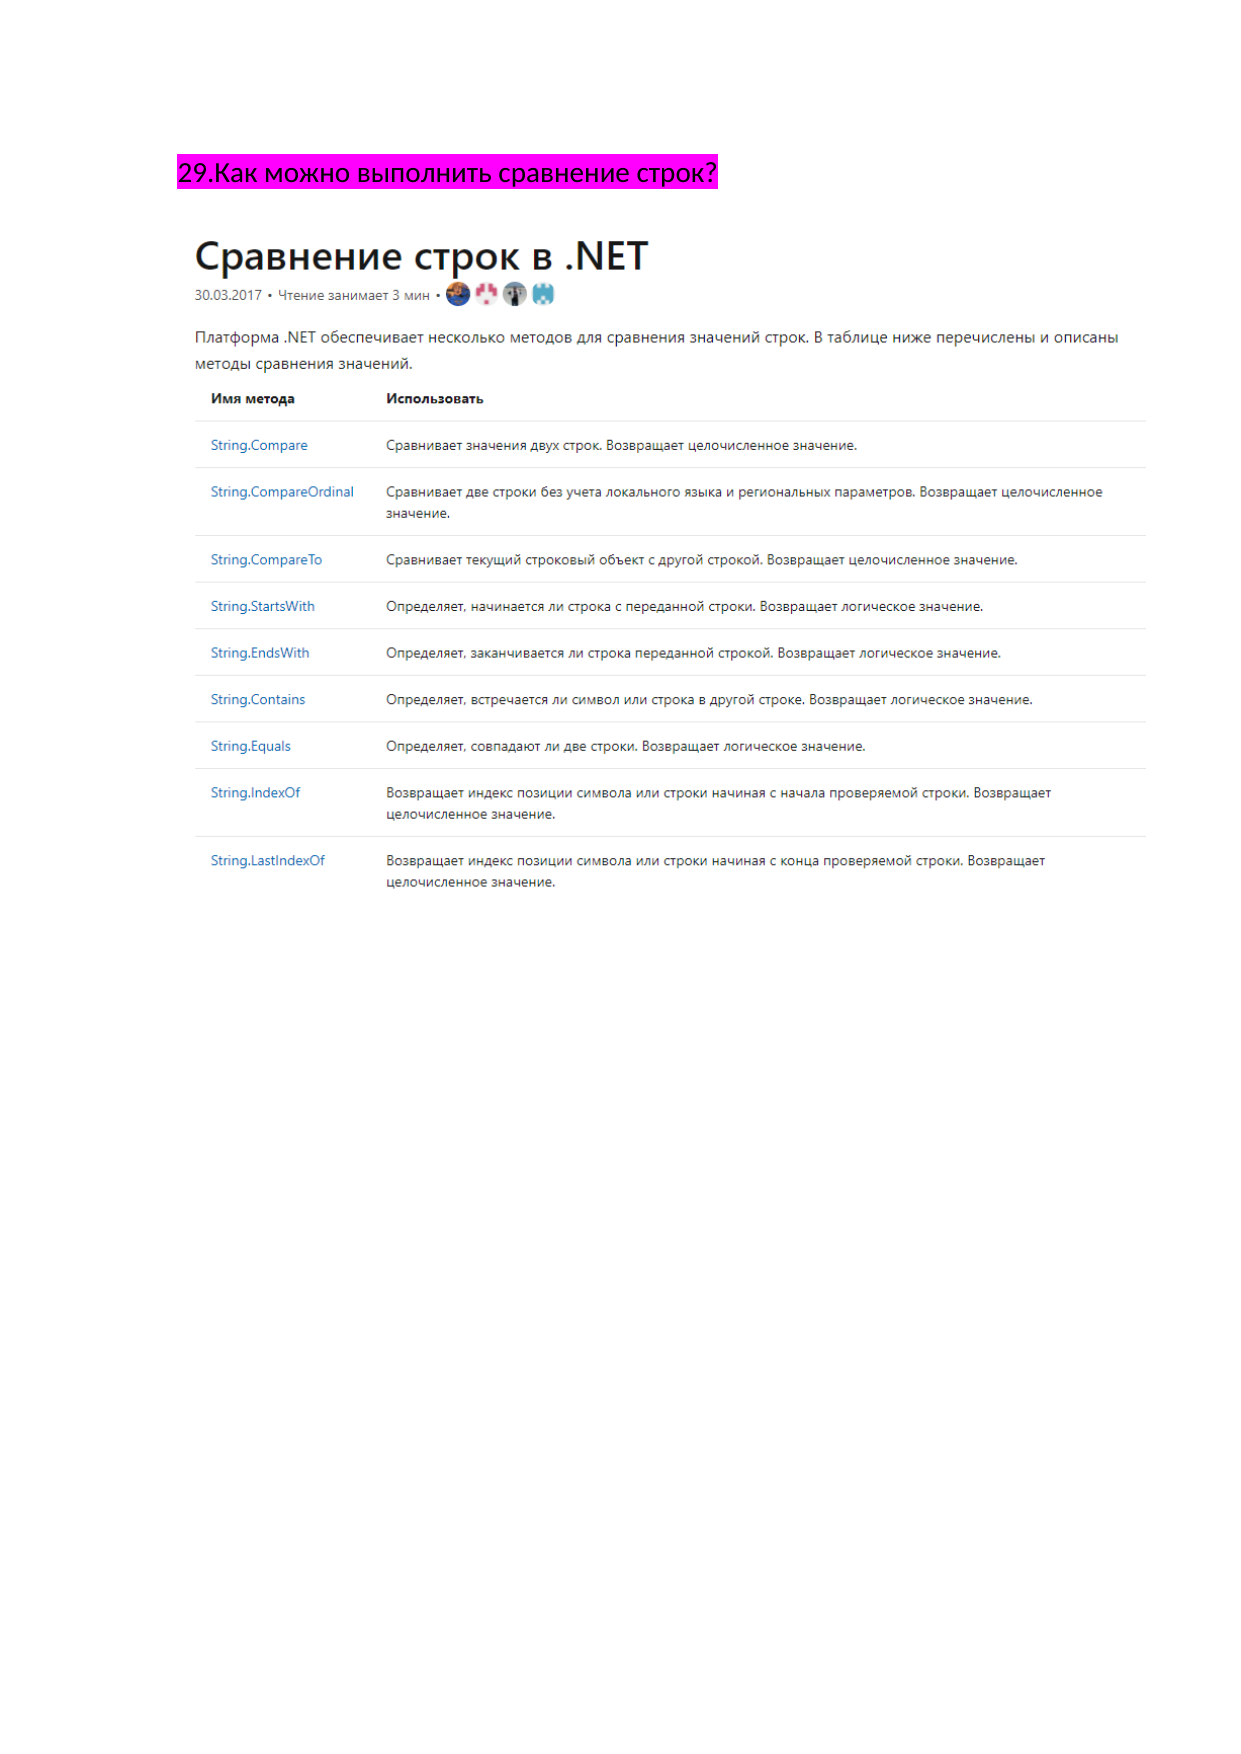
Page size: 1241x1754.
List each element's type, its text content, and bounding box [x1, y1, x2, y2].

picture [177, 225, 1152, 921]
text 29.Как можно выполнить сравнение строк? [177, 118, 1152, 189]
